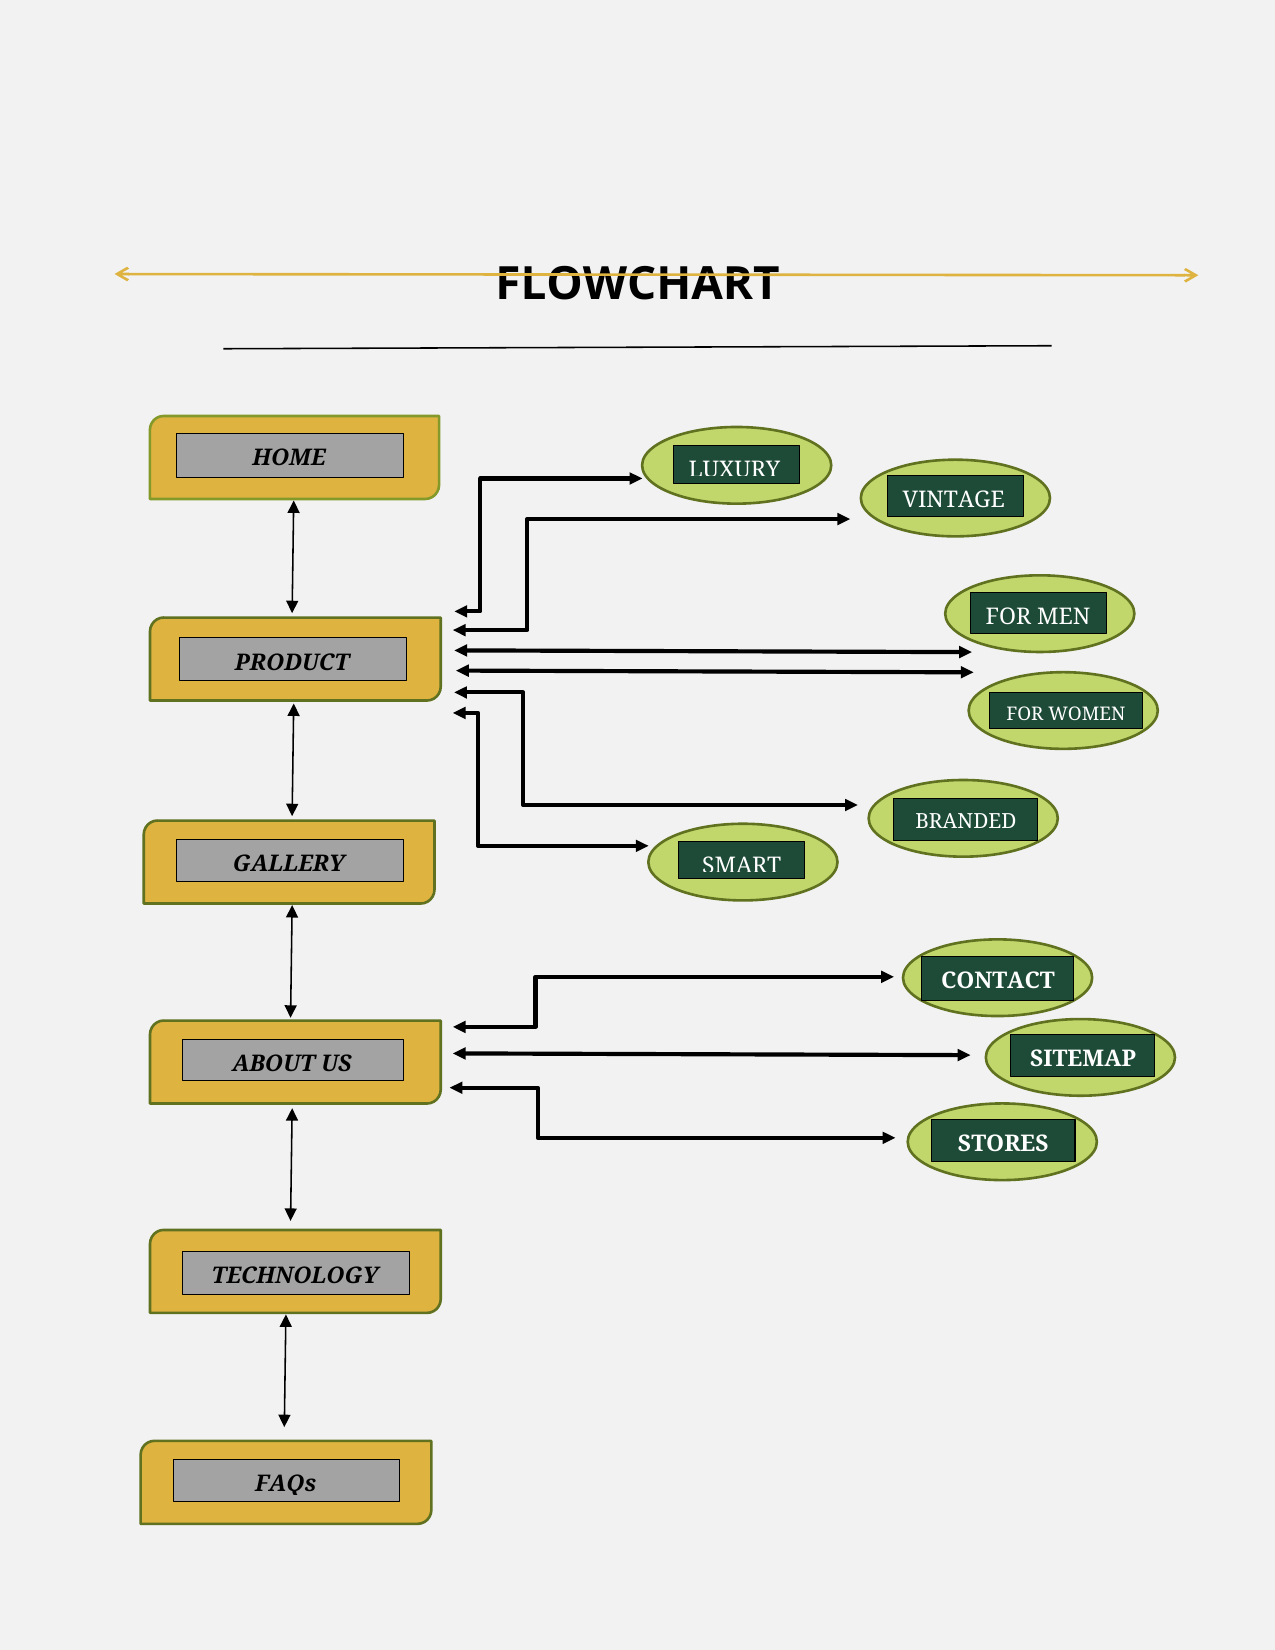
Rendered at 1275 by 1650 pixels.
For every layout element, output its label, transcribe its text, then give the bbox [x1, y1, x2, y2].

text FLOWCHART [150, 251, 1125, 273]
text FLOWCHART [150, 276, 1125, 313]
